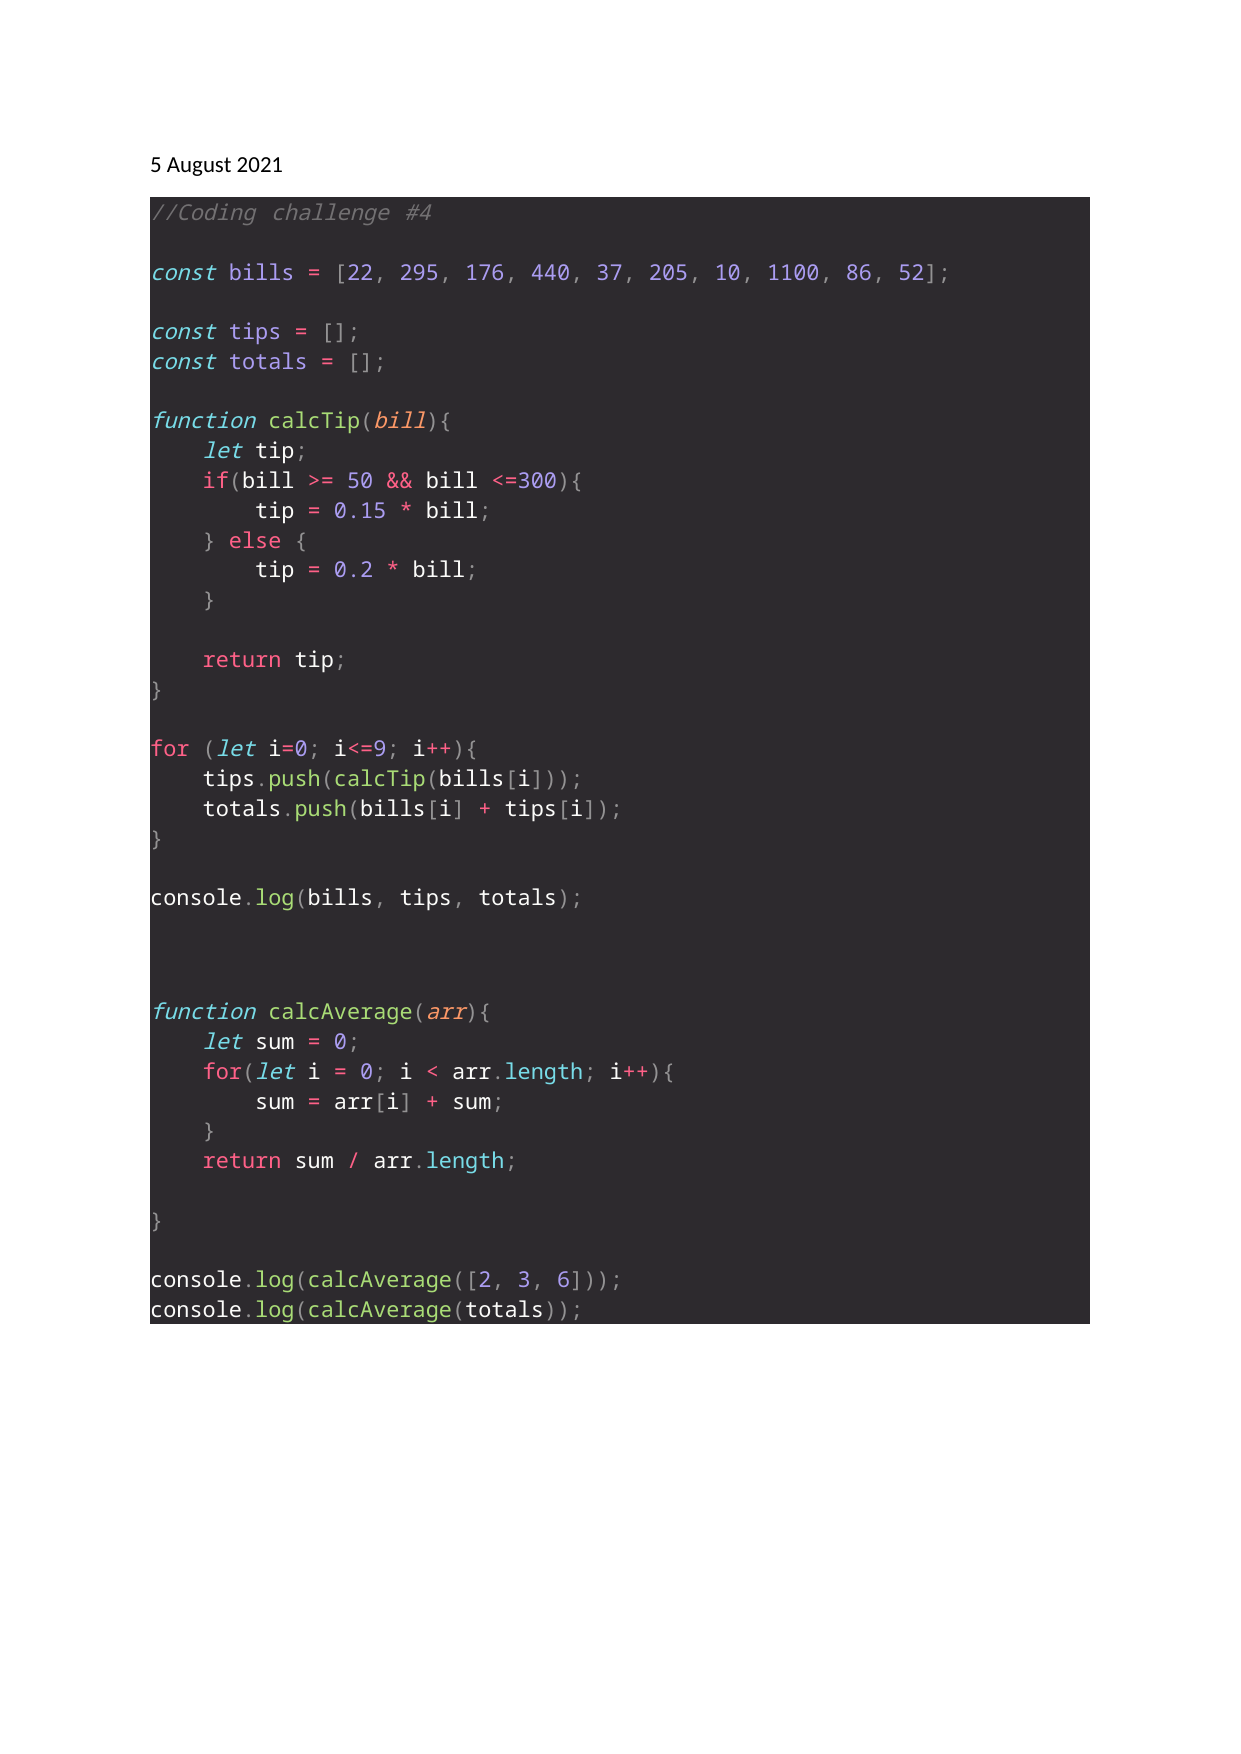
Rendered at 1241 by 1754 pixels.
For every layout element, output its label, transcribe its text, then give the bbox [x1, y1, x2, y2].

text 5 August 2021 [150, 150, 1090, 178]
text console.log(bills, tips, totals); [150, 882, 1090, 912]
text return sum / arr.length; [150, 1145, 1090, 1175]
text for(let i = 0; i < arr.length; i++){ [150, 1056, 1090, 1086]
text console.log(calcAverage(totals)); [150, 1294, 1090, 1324]
text } [150, 673, 1090, 703]
text tip = 0.15 * bill; [150, 495, 1090, 524]
text let tip; [150, 435, 1090, 465]
text } [150, 584, 1090, 614]
text if(bill >= 50 && bill <=300){ [150, 465, 1090, 495]
text } [150, 1116, 1090, 1145]
text function calcTip(bill){ [150, 405, 1090, 435]
text } [150, 1205, 1090, 1235]
text tip = 0.2 * bill; [150, 554, 1090, 584]
text return tip; [150, 644, 1090, 673]
text const bills = [22, 295, 176, 440, 37, 205, 10, 1100, 86, 52]; [150, 256, 1090, 286]
text for (let i=0; i<=9; i++){ [150, 733, 1090, 763]
text totals.push(bills[i] + tips[i]); [150, 793, 1090, 822]
text const tips = []; [150, 316, 1090, 346]
text } else { [150, 524, 1090, 554]
text //Coding challenge #4 [150, 197, 1090, 227]
text let sum = 0; [150, 1026, 1090, 1056]
text } [150, 822, 1090, 852]
text sum = arr[i] + sum; [150, 1086, 1090, 1116]
text console.log(calcAverage([2, 3, 6])); [150, 1264, 1090, 1294]
text const totals = []; [150, 346, 1090, 376]
text tips.push(calcTip(bills[i])); [150, 763, 1090, 793]
text function calcAverage(arr){ [150, 996, 1090, 1026]
